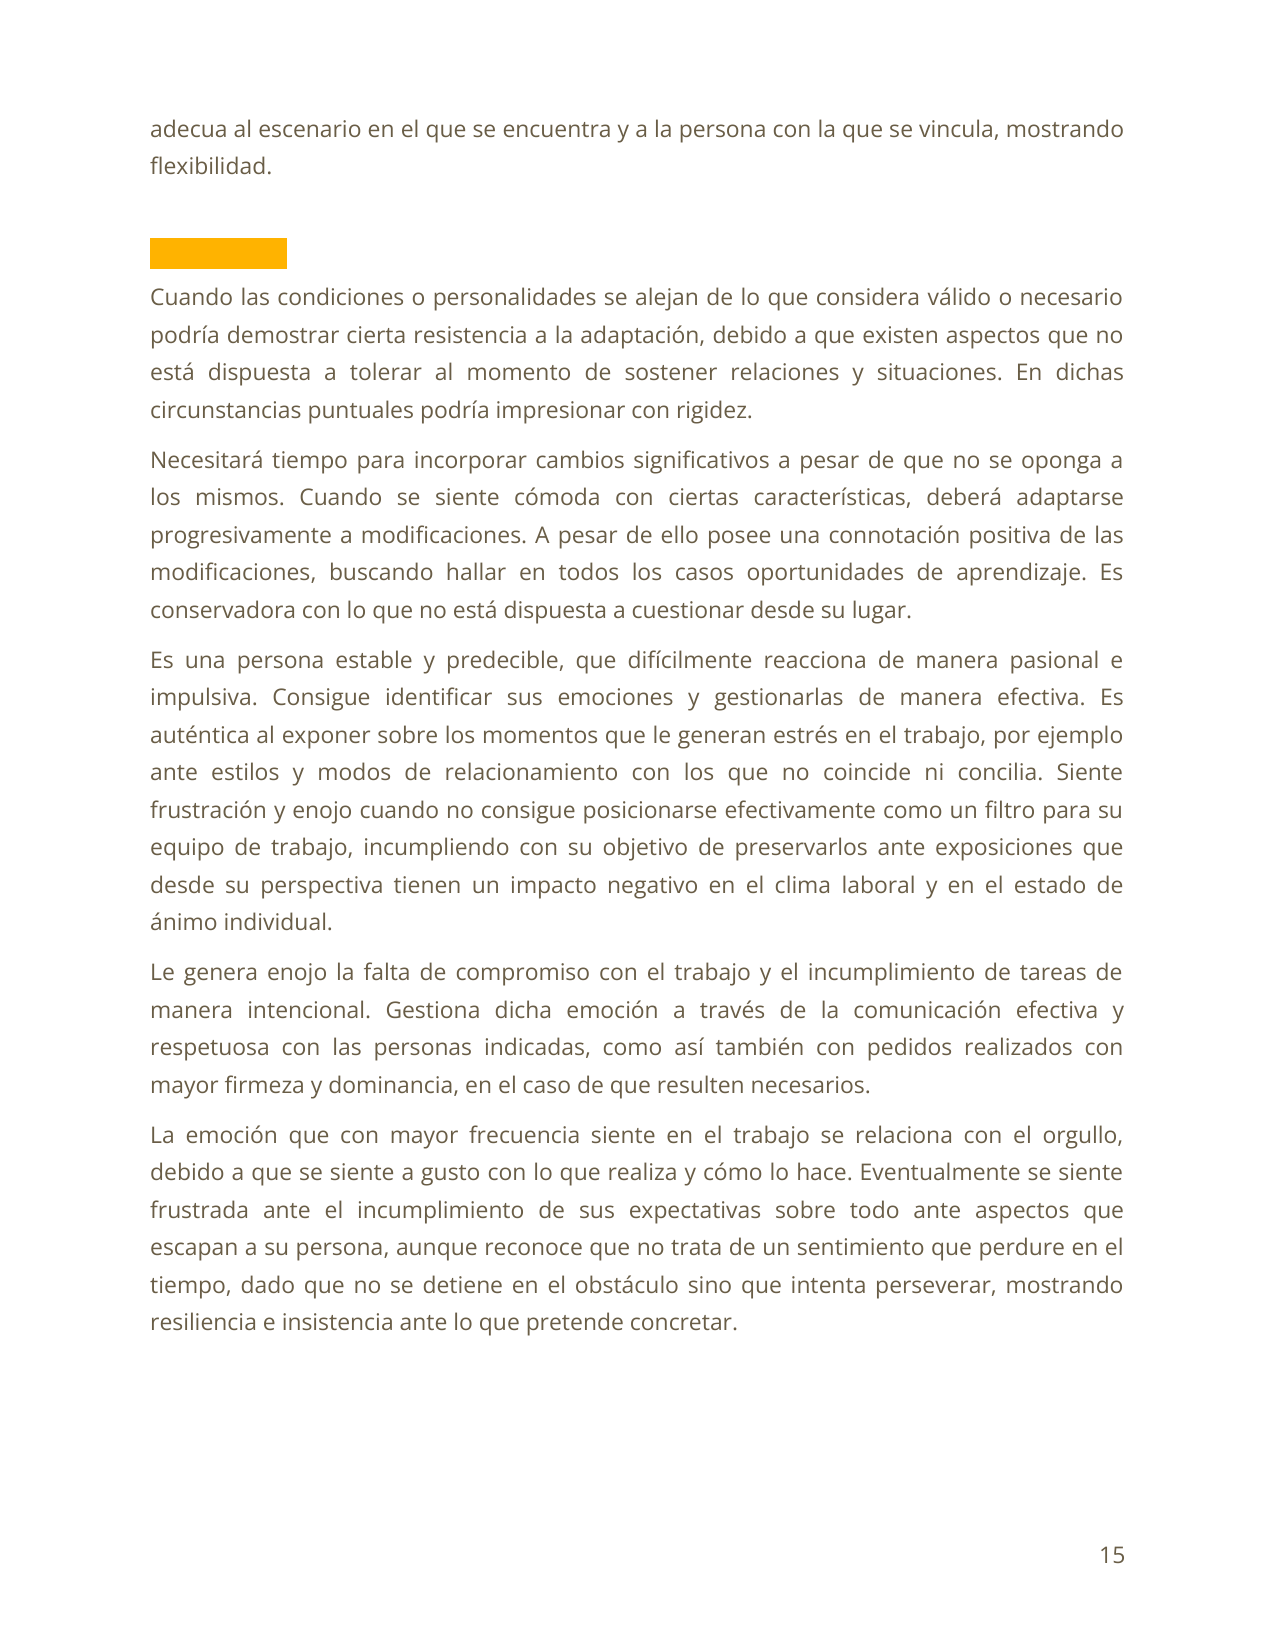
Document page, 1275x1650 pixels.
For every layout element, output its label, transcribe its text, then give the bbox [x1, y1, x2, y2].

text Le genera enojo la falta de compromiso con el trabajo y el incumplimiento de tareas de manera intencional. Gestiona dicha emoción a través de la comunicación efectiva y respetuosa con las personas indicadas, como así también con pedidos realizados con mayor firmeza y dominancia, en el caso de que resulten necesarios. [150, 956, 1125, 1100]
text Necesitará tiempo para incorporar cambios significativos a pesar de que no se oponga a los mismos. Cuando se siente cómoda con ciertas características, deberá adaptarse progresivamente a modificaciones. A pesar de ello posee una connotación positiva de las modificaciones, buscando hallar en todos los casos oportunidades de aprendizaje. Es conservadora con lo que no está dispuesta a cuestionar desde su lugar. [150, 444, 1125, 625]
text Es una persona estable y predecible, que difícilmente reacciona de manera pasional e impulsiva. Consigue identificar sus emociones y gestionarlas de manera efectiva. Es auténtica al exponer sobre los momentos que le generan estrés en el trabajo, por ejemplo ante estilos y modos de relacionamiento con los que no coincide ni concilia. Siente frustración y enojo cuando no consigue posicionarse efectivamente como un filtro para su equipo de trabajo, incumpliendo con su objetivo de preservarlos ante exposiciones que desde su perspectiva tienen un impacto negativo en el clima laboral y en el estado de ánimo individual. [150, 644, 1125, 937]
text Cuando las condiciones o personalidades se alejan de lo que considera válido o necesario podría demostrar cierta resistencia a la adaptación, debido a que existen aspectos que no está dispuesta a tolerar al momento de sostener relaciones y situaciones. En dichas circunstancias puntuales podría impresionar con rigidez. [150, 281, 1125, 425]
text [150, 112, 1125, 181]
text La emoción que con mayor frecuencia siente en el trabajo se relaciona con el orgullo, debido a que se siente a gusto con lo que realiza y cómo lo hace. Eventualmente se siente frustrada ante el incumplimiento de sus expectativas sobre todo ante aspectos que escapan a su persona, aunque reconoce que no trata de un sentimiento que perdure en el tiempo, dado que no se detiene en el obstáculo sino que intenta perseverar, mostrando resiliencia e insistencia ante lo que pretende concretar. [150, 1119, 1125, 1337]
